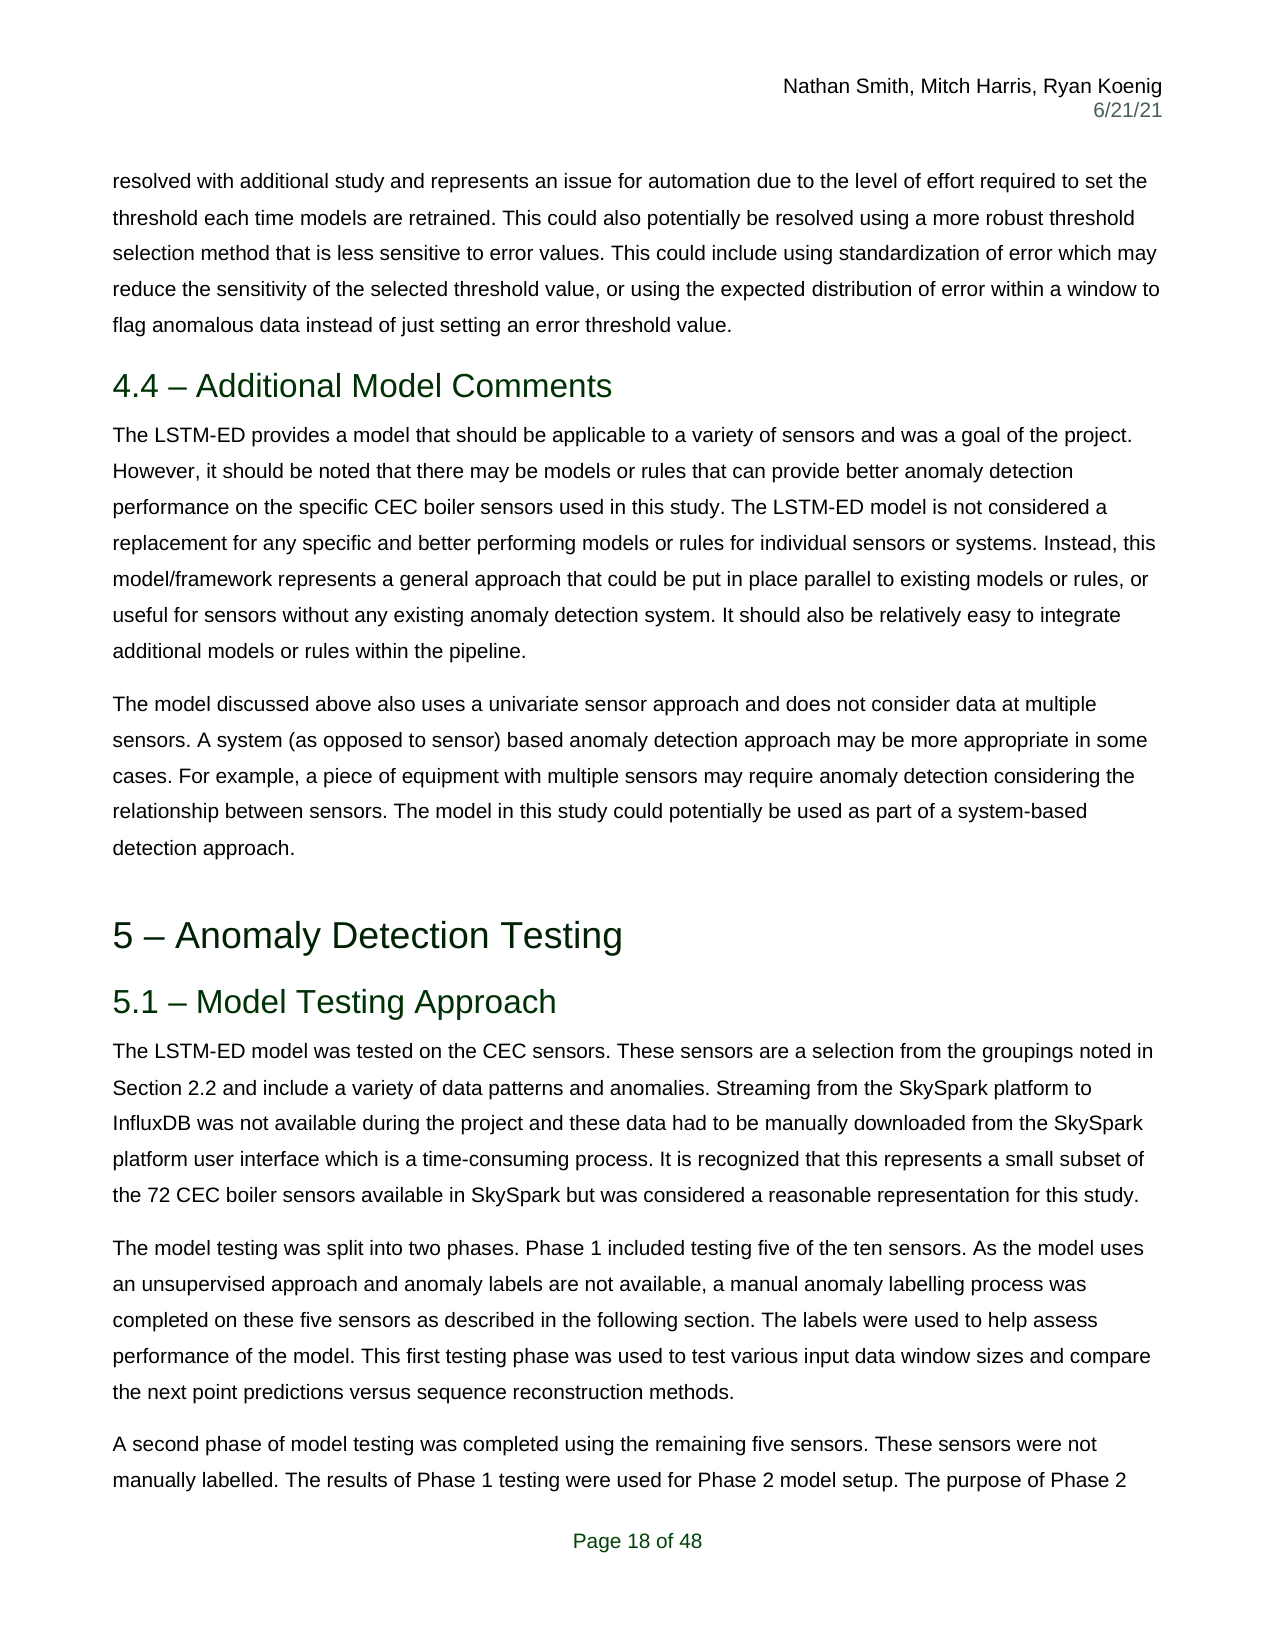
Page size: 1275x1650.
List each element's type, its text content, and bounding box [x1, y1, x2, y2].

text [112, 169, 1162, 337]
subtitle 5 – Anomaly Detection Testing [112, 913, 1162, 956]
subtitle 5.1 – Model Testing Approach [112, 982, 1162, 1020]
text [112, 1432, 1162, 1492]
text The model discussed above also uses a univariate sensor approach and does not consider data at multiple sensors. A system (as opposed to sensor) based anomaly detection approach may be more appropriate in some cases. For example, a piece of equipment with multiple sensors may require anomaly detection considering the relationship between sensors. The model in this study could potentially be used as part of a system-based detection approach. [112, 692, 1162, 859]
text The LSTM-ED provides a model that should be applicable to a variety of sensors and was a goal of the project. However, it should be noted that there may be models or rules that can provide better anomaly detection performance on the specific CEC boiler sensors used in this study. The LSTM-ED model is not considered a replacement for any specific and better performing models or rules for individual sensors or systems. Instead, this model/framework represents a general approach that could be put in place parallel to existing models or rules, or useful for sensors without any existing anomaly detection system. It should also be relatively easy to integrate additional models or rules within the pipeline. [112, 423, 1162, 663]
text The model testing was split into two phases. Phase 1 included testing five of the ten sensors. As the model uses an unsupervised approach and anomaly labels are not available, a manual anomaly labelling process was completed on these five sensors as described in the following section. The labels were used to help assess performance of the model. This first testing phase was used to test various input data window sizes and compare the next point predictions versus sequence reconstruction methods. [112, 1236, 1162, 1403]
text The LSTM-ED model was tested on the CEC sensors. These sensors are a selection from the groupings noted in Section 2.2 and include a variety of data patterns and anomalies. Streaming from the SkySpark platform to InfluxDB was not available during the project and these data had to be manually downloaded from the SkySpark platform user interface which is a time-consuming process. It is recognized that this represents a small subset of the 72 CEC boiler sensors available in SkySpark but was considered a reasonable representation for this study. [112, 1039, 1162, 1207]
subtitle 4.4 – Additional Model Comments [112, 366, 1162, 404]
